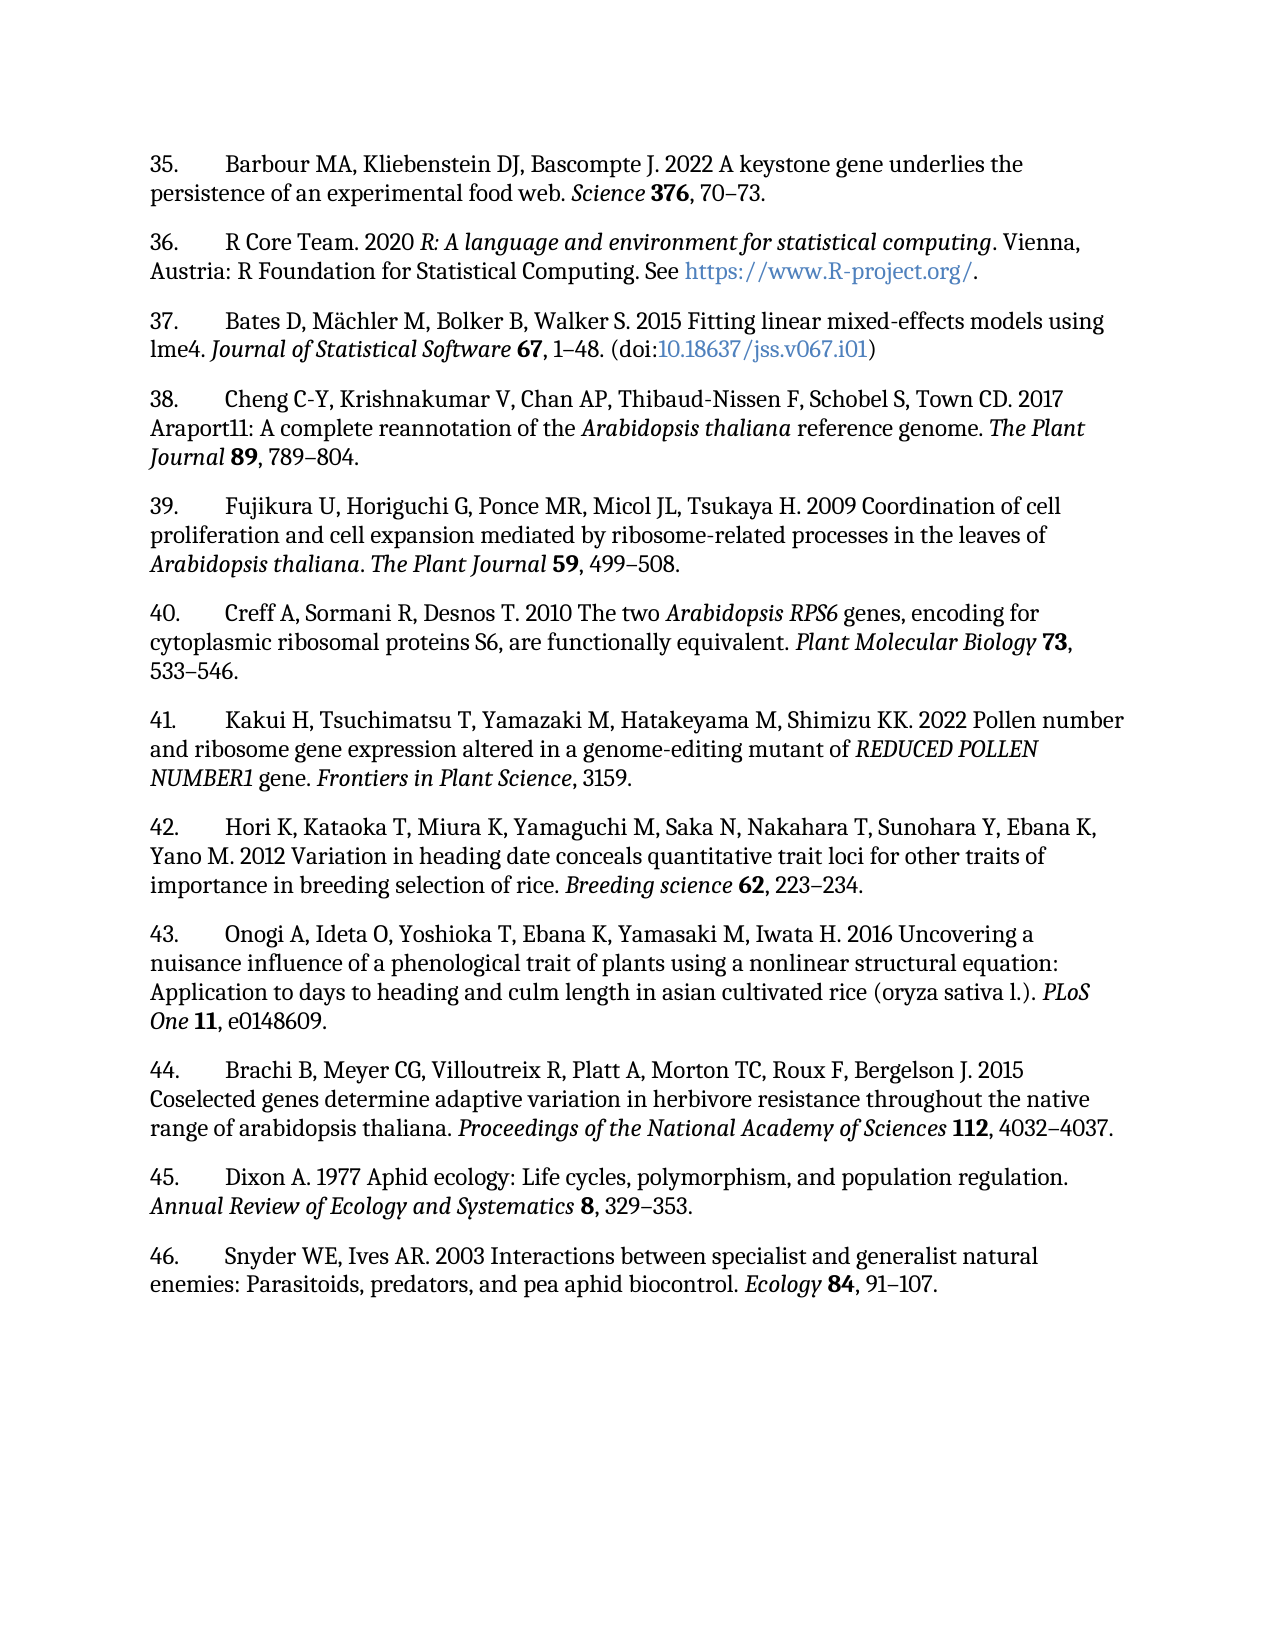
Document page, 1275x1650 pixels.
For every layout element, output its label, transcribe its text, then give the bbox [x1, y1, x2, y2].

text 38. Cheng C-Y, Krishnakumar V, Chan AP, Thibaud-Nissen F, Schobel S, Town CD. 2017 Araport11: A complete reannotation of the Arabidopsis thaliana reference genome. The Plant Journal 89, 789–804. [150, 385, 1125, 471]
text 37. Bates D, Mächler M, Bolker B, Walker S. 2015 Fitting linear mixed-effects models using lme4. Journal of Statistical Software 67, 1–48. (doi:10.18637/jss.v067.i01) [150, 307, 1125, 364]
text 40. Creff A, Sormani R, Desnos T. 2010 The two Arabidopsis RPS6 genes, encoding for cytoplasmic ribosomal proteins S6, are functionally equivalent. Plant Molecular Biology 73, 533–546. [150, 599, 1125, 685]
text 42. Hori K, Kataoka T, Miura K, Yamaguchi M, Saka N, Nakahara T, Sunohara Y, Ebana K, Yano M. 2012 Variation in heading date conceals quantitative trait loci for other traits of importance in breeding selection of rice. Breeding science 62, 223–234. [150, 813, 1125, 899]
text 46. Snyder WE, Ives AR. 2003 Interactions between specialist and generalist natural enemies: Parasitoids, predators, and pea aphid biocontrol. Ecology 84, 91–107. [150, 1242, 1125, 1299]
text 36. R Core Team. 2020 R: A language and environment for statistical computing. Vienna, Austria: R Foundation for Statistical Computing. See https://www.R-project.org/. [150, 228, 1125, 286]
text 35. Barbour MA, Kliebenstein DJ, Bascompte J. 2022 A keystone gene underlies the persistence of an experimental food web. Science 376, 70–73. [150, 150, 1125, 207]
text 41. Kakui H, Tsuchimatsu T, Yamazaki M, Hatakeyama M, Shimizu KK. 2022 Pollen number and ribosome gene expression altered in a genome-editing mutant of REDUCED POLLEN NUMBER1 gene. Frontiers in Plant Science, 3159. [150, 706, 1125, 792]
text 43. Onogi A, Ideta O, Yoshioka T, Ebana K, Yamasaki M, Iwata H. 2016 Uncovering a nuisance influence of a phenological trait of plants using a nonlinear structural equation: Application to days to heading and culm length in asian cultivated rice (oryza sativa l.). PLoS One 11, e0148609. [150, 920, 1125, 1035]
text 44. Brachi B, Meyer CG, Villoutreix R, Platt A, Morton TC, Roux F, Bergelson J. 2015 Coselected genes determine adaptive variation in herbivore resistance throughout the native range of arabidopsis thaliana. Proceedings of the National Academy of Sciences 112, 4032–4037. [150, 1056, 1125, 1142]
text 45. Dixon A. 1977 Aphid ecology: Life cycles, polymorphism, and population regulation. Annual Review of Ecology and Systematics 8, 329–353. [150, 1163, 1125, 1221]
text 39. Fujikura U, Horiguchi G, Ponce MR, Micol JL, Tsukaya H. 2009 Coordination of cell proliferation and cell expansion mediated by ribosome-related processes in the leaves of Arabidopsis thaliana. The Plant Journal 59, 499–508. [150, 492, 1125, 578]
